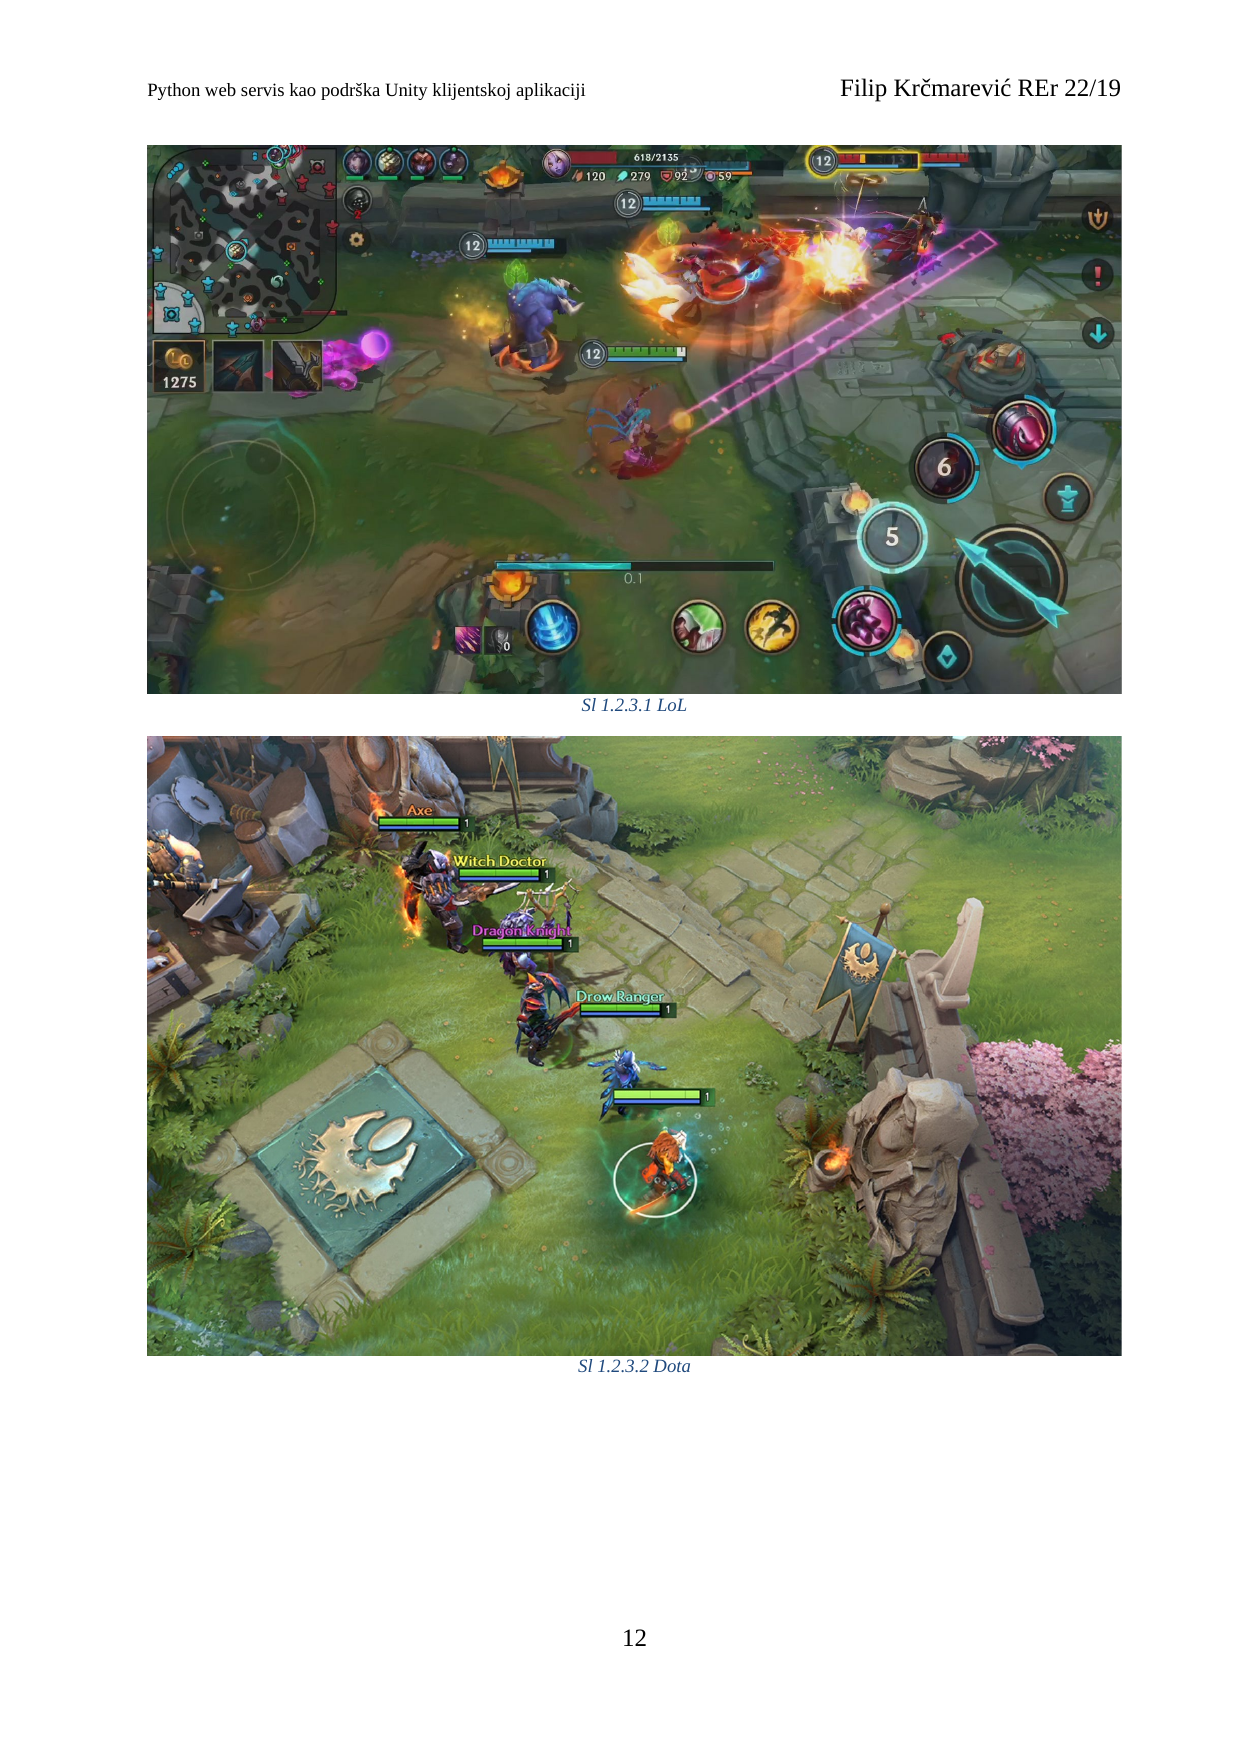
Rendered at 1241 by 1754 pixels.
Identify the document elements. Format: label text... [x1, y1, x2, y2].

picture [147, 145, 1122, 694]
text Sl 1.2.3.1 LoL [147, 694, 1122, 715]
text Sl 1.2.3.2 Dota [147, 1356, 1122, 1377]
picture [147, 736, 1122, 1356]
